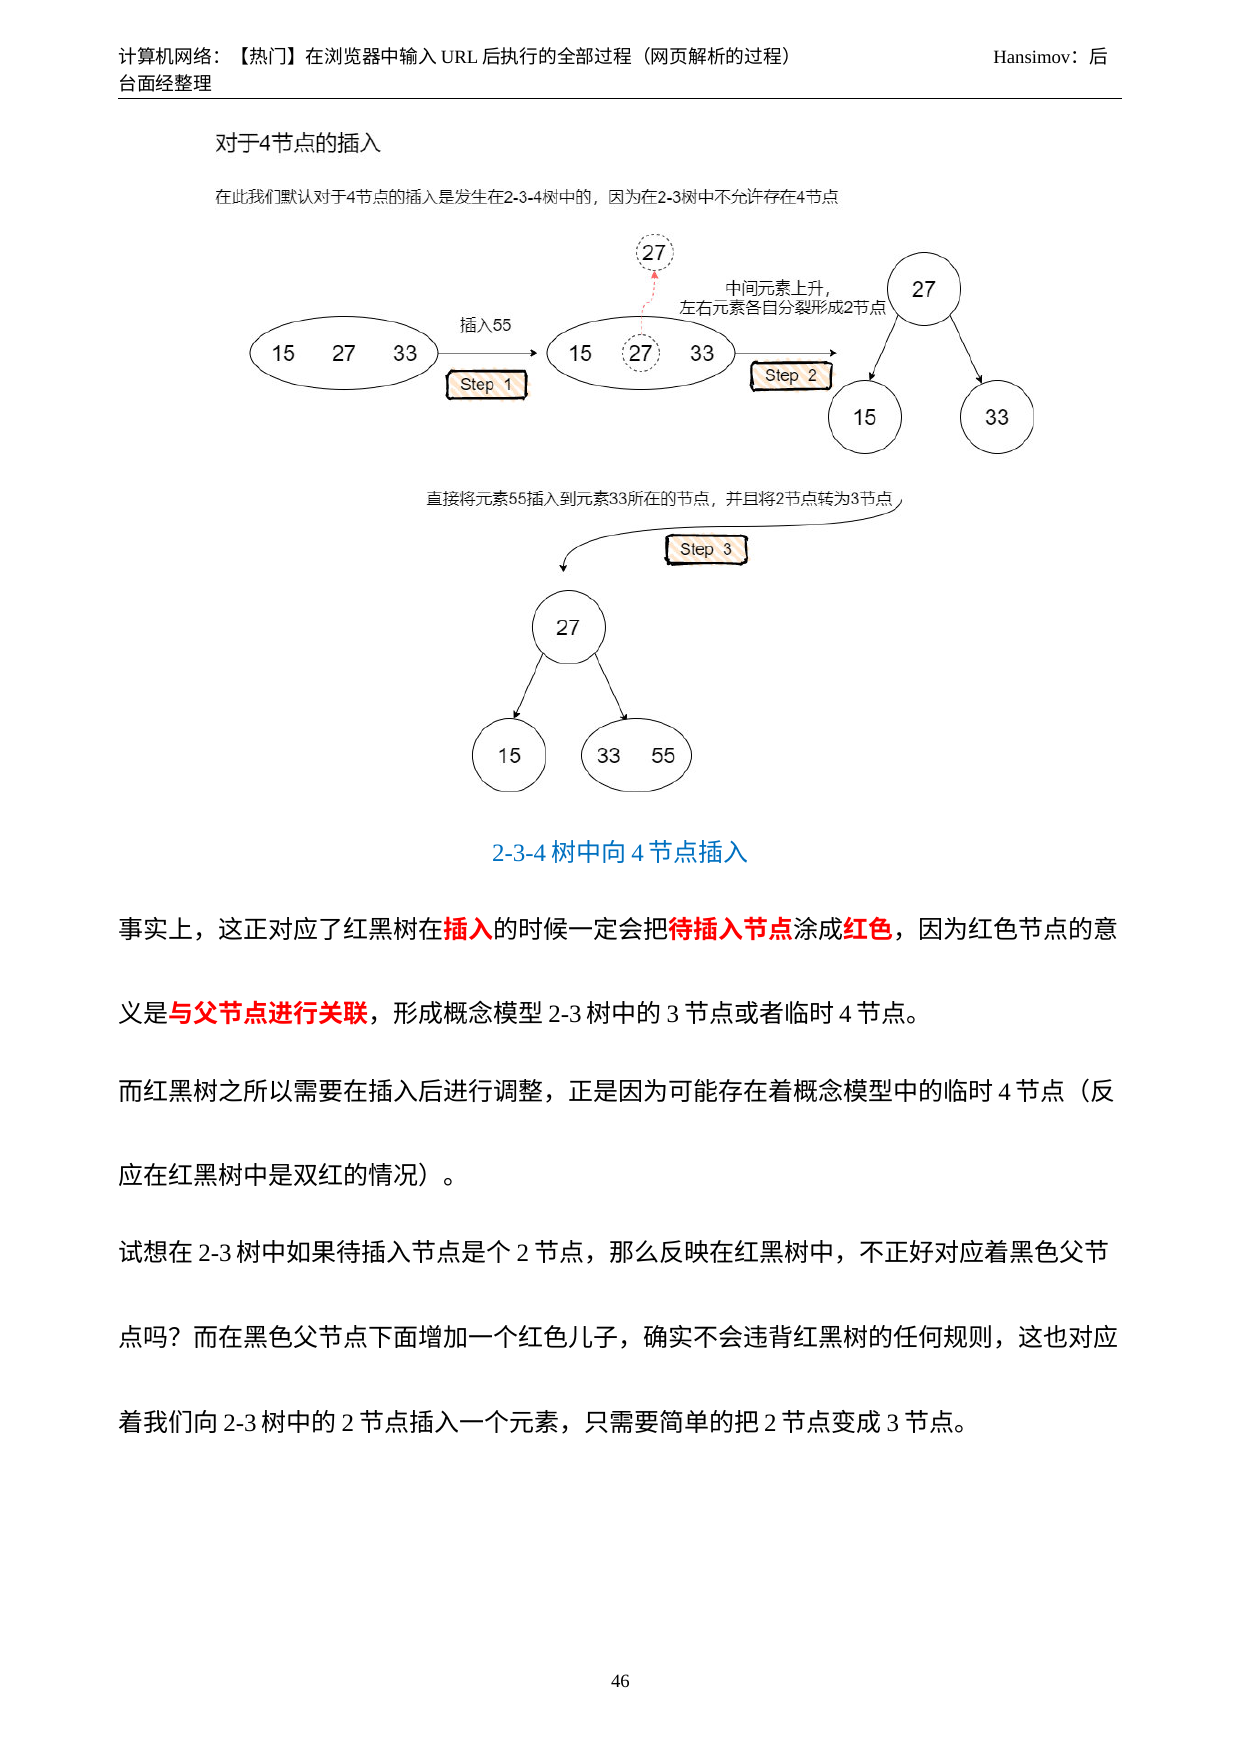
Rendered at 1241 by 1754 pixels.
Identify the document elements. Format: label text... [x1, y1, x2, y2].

picture [206, 130, 1034, 792]
text 而红黑树之所以需要在插入后进行调整，正是因为可能存在着概念模型中的临时4节点（反应在红黑树中是双红的情况）。 [118, 1055, 1122, 1208]
text 2-3-4树中向4节点插入 [118, 816, 1122, 884]
text 试想在2-3树中如果待插入节点是个2节点，那么反映在红黑树中，不正好对应着黑色父节点吗？而在黑色父节点下面增加一个红色儿子，确实不会违背红黑树的任何规则，这也对应着我们向2-3树中的2节点插入一个元素，只需要简单的把2节点变成3节点。 [118, 1217, 1122, 1455]
text 事实上，这正对应了红黑树在插入的时候一定会把待插入节点涂成红色，因为红色节点的意义是与父节点进行关联，形成概念模型2-3树中的3节点或者临时4节点。 [118, 893, 1122, 1046]
